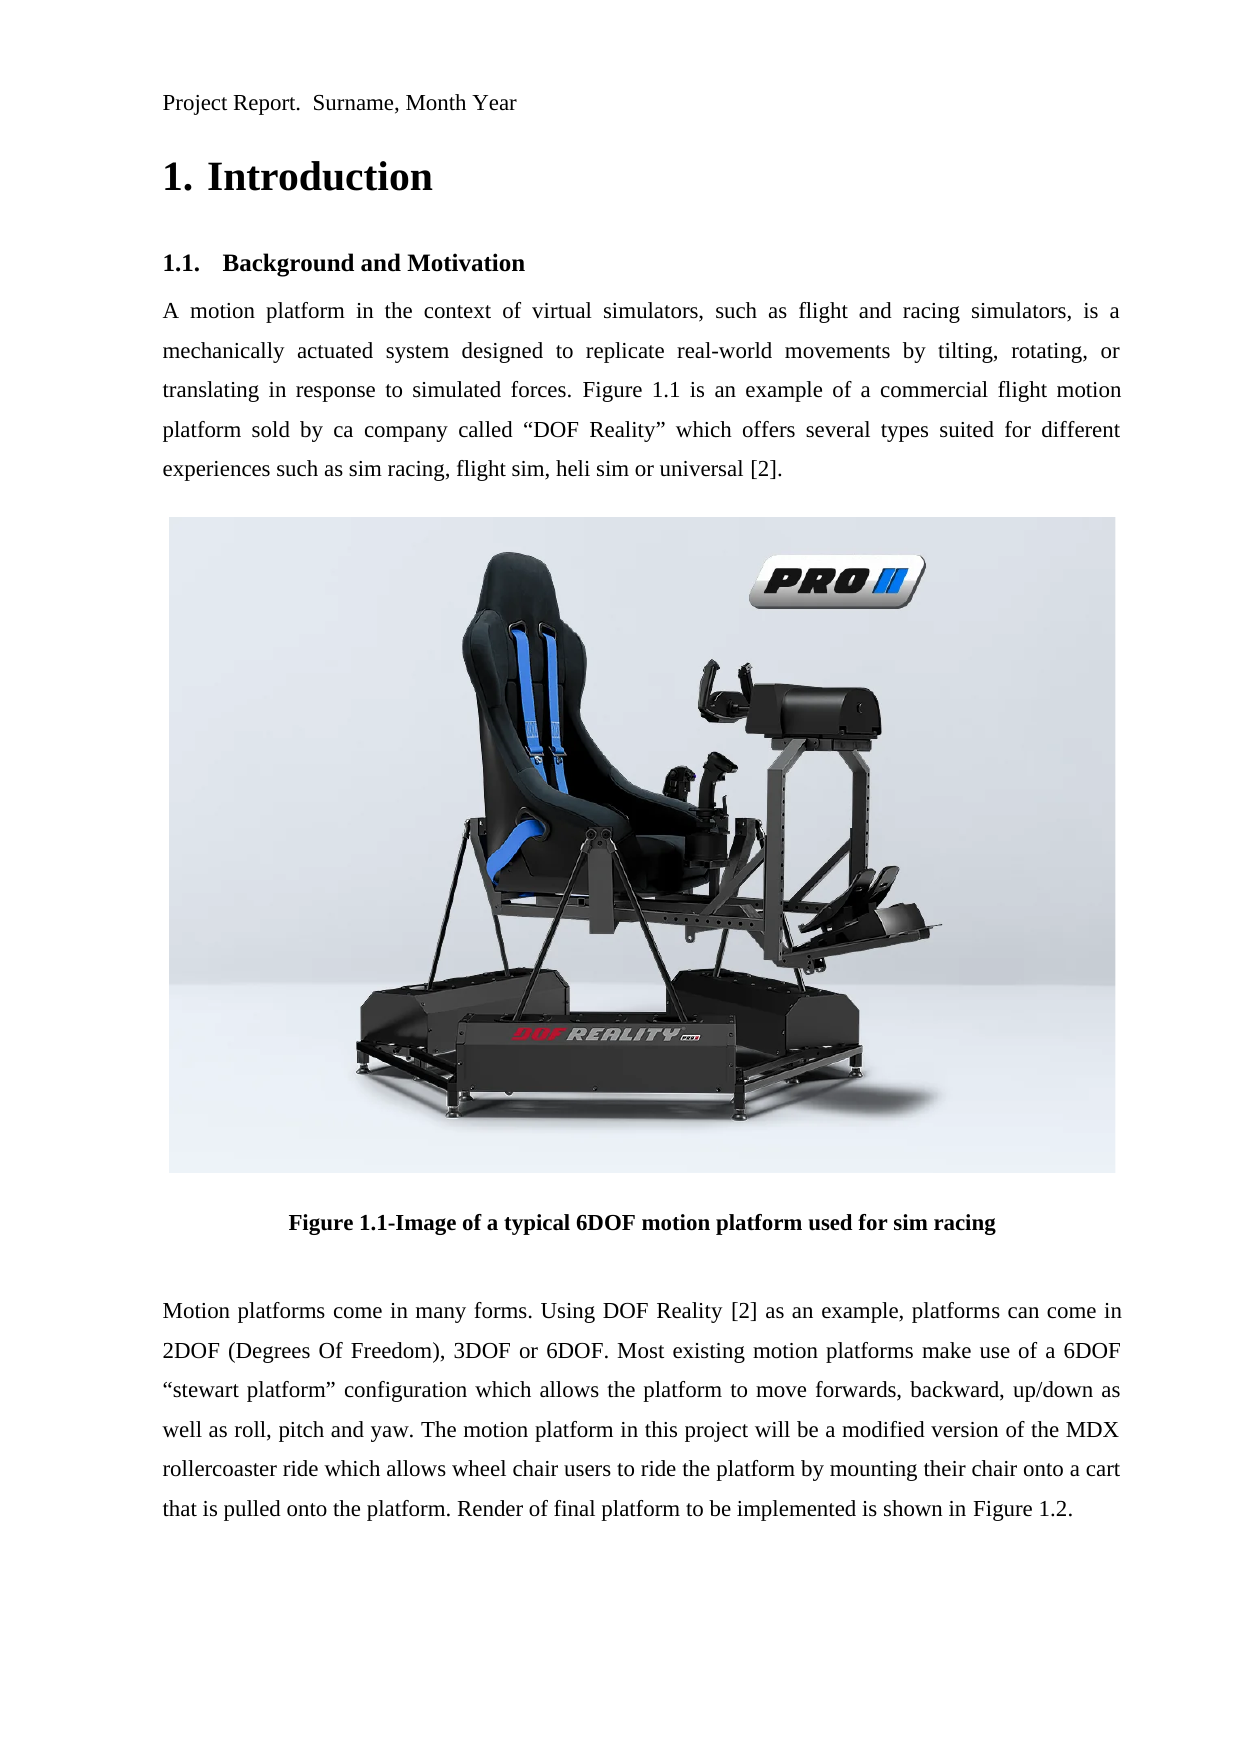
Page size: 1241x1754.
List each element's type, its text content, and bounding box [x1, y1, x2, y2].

text A motion platform in the context of virtual simulators, such as flight and racing simulators, is a mechanically actuated system designed to replicate real-world movements by tilting, rotating, or translating in response to simulated forces. Figure 1.1 is an example of a commercial flight motion platform sold by ca company called “DOF Reality” which offers several types suited for different experiences such as sim racing, flight sim, heli sim or universal . [162, 297, 1122, 482]
picture [169, 517, 1116, 1173]
text Motion platforms come in many forms. Using DOF Reality as an example, platforms can come in 2DOF (Degrees Of Freedom), 3DOF or 6DOF. Most existing motion platforms make use of a 6DOF “stewart platform” configuration which allows the platform to move forwards, backward, up/down as well as roll, pitch and yaw. The motion platform in this project will be a modified version of the MDX rollercoaster ride which allows wheel chair users to ride the platform by mounting their chair onto a cart that is pulled onto the platform. Render of final platform to be implemented is shown in Figure 1.2. [162, 1298, 1122, 1521]
subtitle Background and Motivation [162, 248, 1122, 277]
subtitle Introduction [162, 151, 1122, 199]
